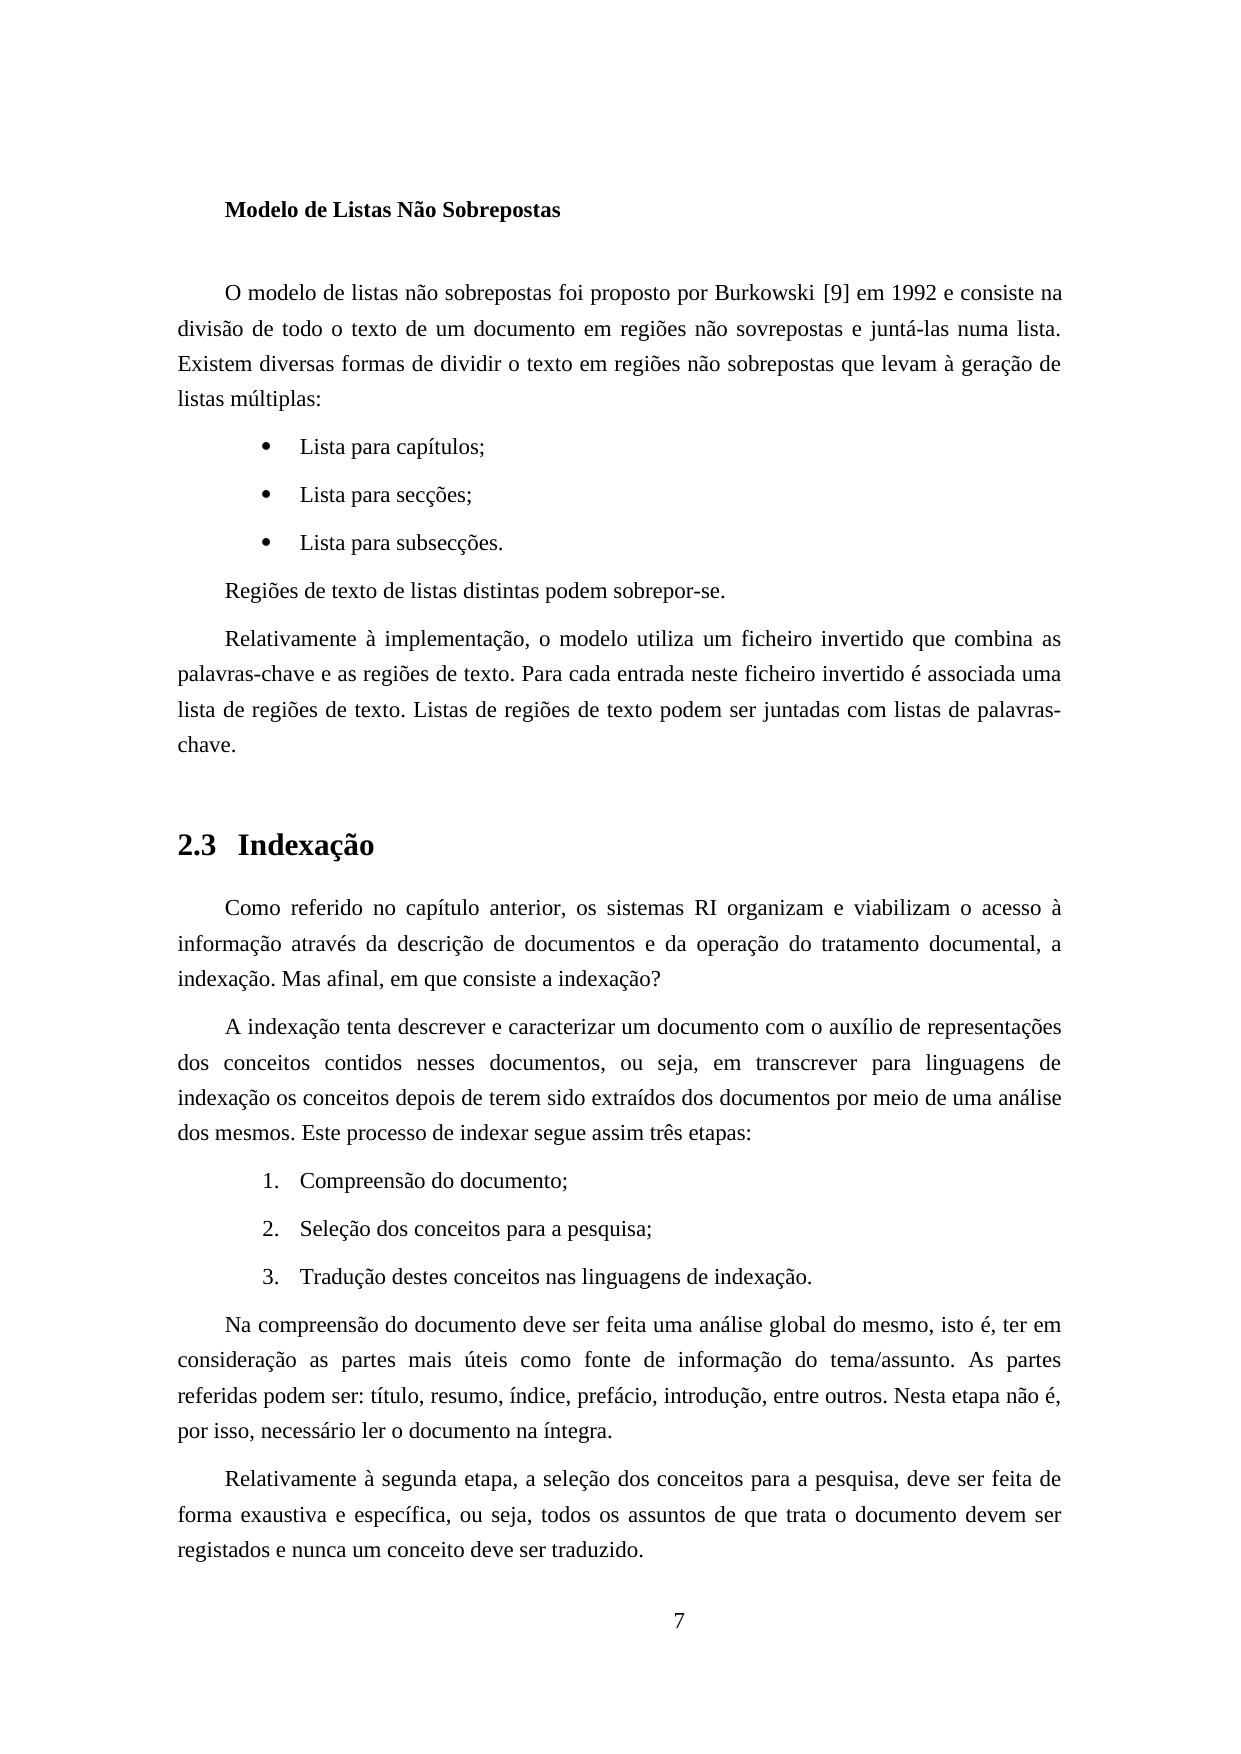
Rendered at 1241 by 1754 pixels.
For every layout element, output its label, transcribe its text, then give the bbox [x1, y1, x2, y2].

list Lista para secções; [262, 474, 1063, 510]
text Modelo de Listas Não Sobrepostas [177, 189, 1063, 224]
text Regiões de texto de listas distintas podem sobrepor-se. [177, 570, 1063, 606]
list Seleção dos conceitos para a pesquisa; [262, 1208, 1063, 1244]
list Lista para subsecções. [262, 522, 1063, 558]
text A indexação tenta descrever e caracterizar um documento com o auxílio de representações dos conceitos contidos nesses documentos, ou seja, em transcrever para linguagens de indexação os conceitos depois de terem sido extraídos dos documentos por meio de uma análise dos mesmos. Este processo de indexar segue assim três etapas: [177, 1006, 1063, 1148]
text Como referido no capítulo anterior, os sistemas RI organizam e viabilizam o acesso à informação através da descrição de documentos e da operação do tratamento documental, a indexação. Mas afinal, em que consiste a indexação? [177, 887, 1063, 994]
list Lista para capítulos; [262, 426, 1063, 462]
text O modelo de listas não sobrepostas foi proposto por Burkowski [9] em 1992 e consiste na divisão de todo o texto de um documento em regiões não sovrepostas e juntá-las numa lista. Existem diversas formas de dividir o texto em regiões não sobrepostas que levam à geração de listas múltiplas: [177, 272, 1063, 414]
subtitle Indexação [177, 826, 1063, 862]
text Relativamente à implementação, o modelo utiliza um ficheiro invertido que combina as palavras-chave e as regiões de texto. Para cada entrada neste ficheiro invertido é associada uma lista de regiões de texto. Listas de regiões de texto podem ser juntadas com listas de palavras-chave. [177, 618, 1063, 760]
list Compreensão do documento; [262, 1160, 1063, 1196]
text Relativamente à segunda etapa, a seleção dos conceitos para a pesquisa, deve ser feita de forma exaustiva e específica, ou seja, todos os assuntos de que trata o documento devem ser registados e nunca um conceito deve ser traduzido. [177, 1458, 1063, 1564]
text Na compreensão do documento deve ser feita uma análise global do mesmo, isto é, ter em consideração as partes mais úteis como fonte de informação do tema/assunto. As partes referidas podem ser: título, resumo, índice, prefácio, introdução, entre outros. Nesta etapa não é, por isso, necessário ler o documento na íntegra. [177, 1304, 1063, 1446]
list Tradução destes conceitos nas linguagens de indexação. [262, 1256, 1063, 1292]
